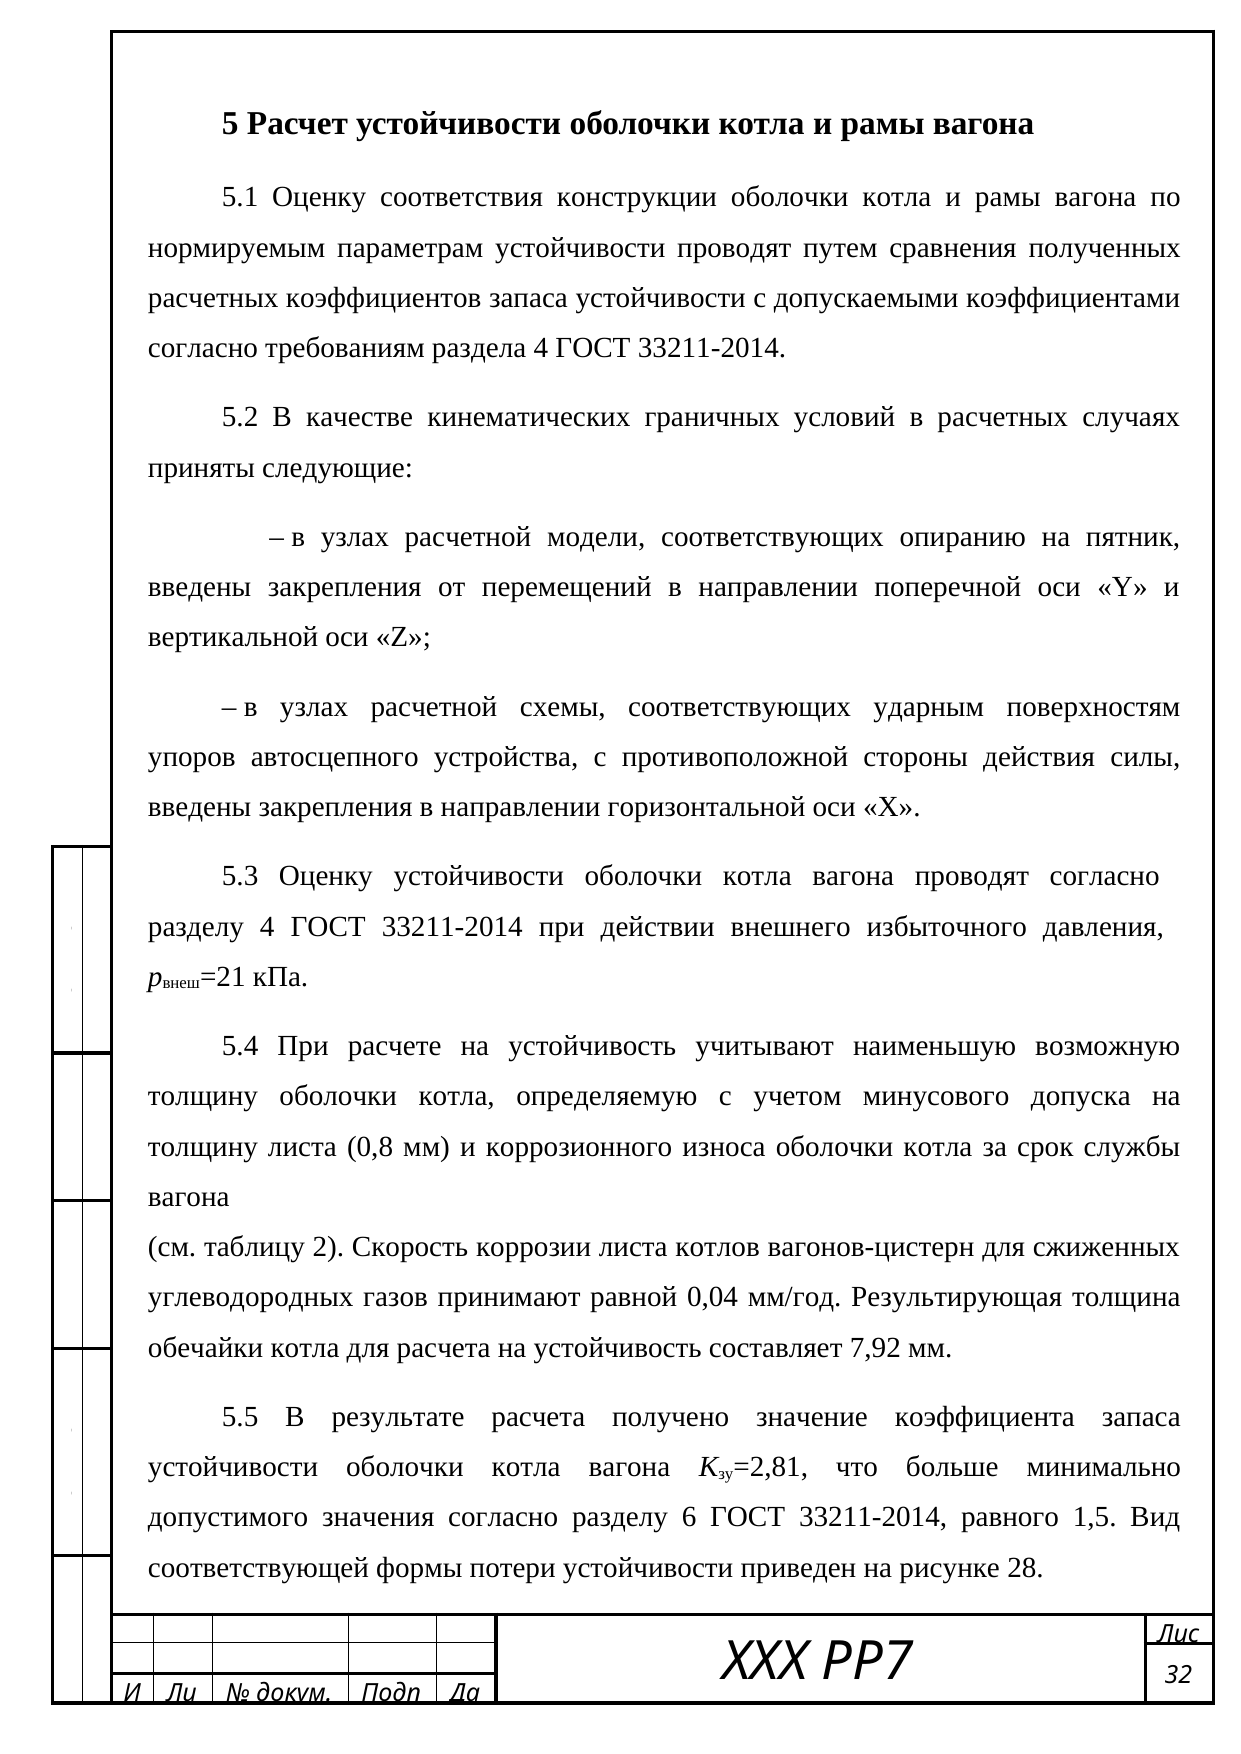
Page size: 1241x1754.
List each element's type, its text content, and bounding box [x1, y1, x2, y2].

subtitle – в узлах расчетной модели, соответствующих опиранию на пятник, введены закрепления от перемещений в направлении поперечной оси «Y» и вертикальной оси «Z»; [148, 519, 1181, 653]
subtitle 5 Расчет устойчивости оболочки котла и рамы вагона [148, 103, 1169, 142]
subtitle 5.2 В качестве кинематических граничных условий в расчетных случаях приняты следующие: [148, 399, 1181, 483]
subtitle 5.3 Оценку устойчивости оболочки котла вагона проводят согласно разделу 4 ГОСТ 33211-2014 при действии внешнего избыточного давления, pвнеш=21 кПа. [148, 858, 1181, 992]
subtitle 5.1 Оценку соответствия конструкции оболочки котла и рамы вагона по нормируемым параметрам устойчивости проводят путем сравнения полученных расчетных коэффициентов запаса устойчивости с допускаемыми коэффициентами согласно требованиям раздела 4 ГОСТ 33211-2014. [148, 179, 1181, 364]
subtitle – в узлах расчетной схемы, соответствующих ударным поверхностям упоров автосцепного устройства, с противоположной стороны действия силы, введены закрепления в направлении горизонтальной оси «X». [148, 689, 1181, 823]
subtitle 5.4 При расчете на устойчивость учитывают наименьшую возможную толщину оболочки котла, определяемую с учетом минусового допуска на толщину листа (0,8 мм) и коррозионного износа оболочки котла за срок службы вагона (см. таблицу 2). Скорость коррозии листа котлов вагонов-цистерн для сжиженных углеводородных газов принимают равной 0,04 мм/год. Результирующая толщина обечайки котла для расчета на устойчивость составляет 7,92 мм. [148, 1028, 1181, 1363]
subtitle 5.5 В результате расчета получено значение коэффициента запаса устойчивости оболочки котла вагона Кзу=2,81, что больше минимально допустимого значения согласно разделу 6 ГОСТ 33211-2014, равного 1,5. Вид соответствующей формы потери устойчивости приведен на рисунке 28. [148, 1399, 1181, 1583]
